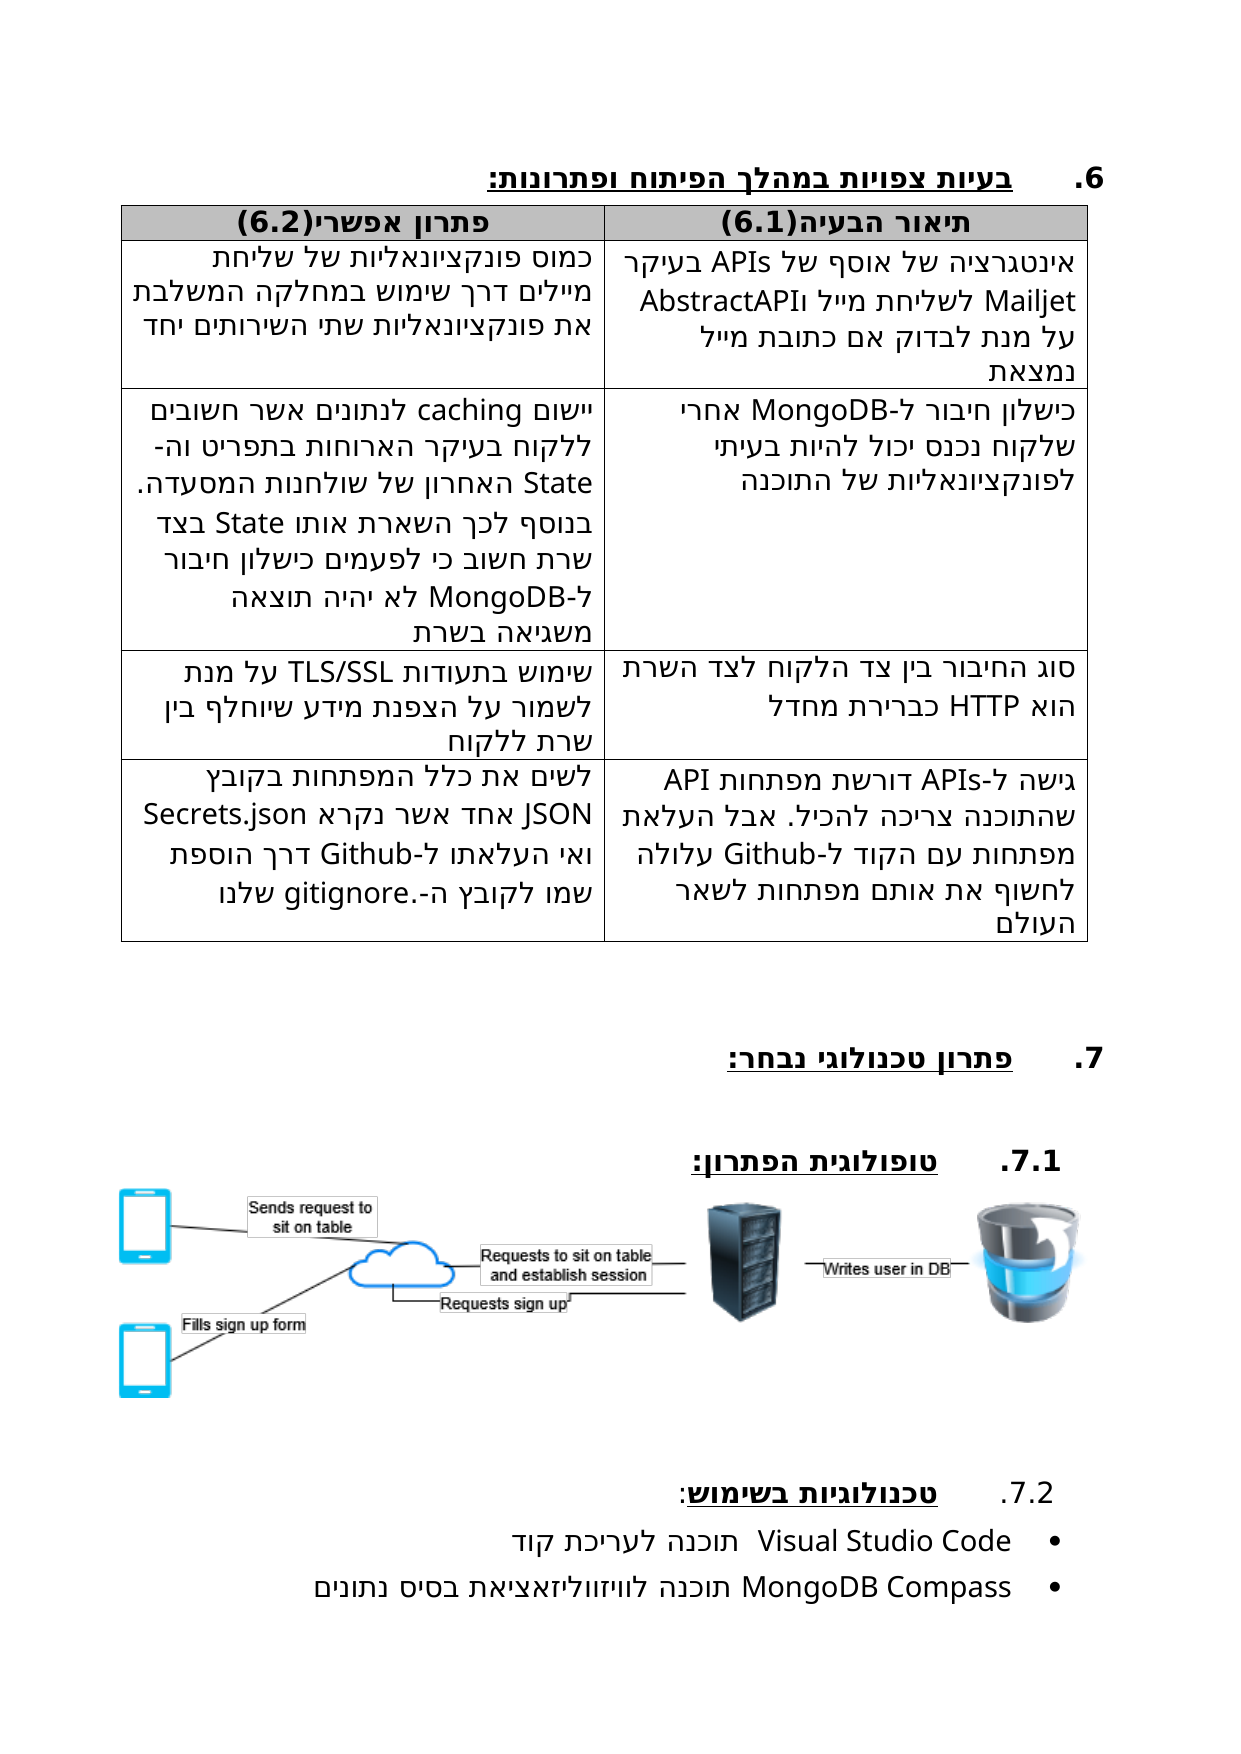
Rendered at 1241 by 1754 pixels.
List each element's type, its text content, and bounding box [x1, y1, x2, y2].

table_cell כמוס פונקציונאליות של שליחת מיילים דרך שימוש במחלקה המשלבת את פונקציונאליות שתי השירותים יחד [122, 241, 604, 388]
subtitle בעיות צפויות במהלך הפיתוח ופתרונות: [119, 161, 1073, 195]
table_cell כישלון חיבור ל-MongoDB אחרי שלקוח נכנס יכול להיות בעיתי לפונקציונאליות של התוכנה [605, 389, 1087, 650]
table_cell שימוש בתעודות TLS/SSL על מנת לשמור על הצפנת מידע שיוחלף בין שרת ללקוח [122, 651, 604, 758]
table_cell גישה ל-APIs דורשת מפתחות API שהתוכנה צריכה להכיל. אבל העלאת מפתחות עם הקוד ל-Github עלולה לחשוף את אותם מפתחות לשאר העולם [605, 760, 1087, 941]
picture [118, 1188, 1088, 1398]
table_cell יישום caching לנתונים אשר חשובים ללקוח בעיקר הארוחות בתפריט וה-State האחרון של שולחנות המסעדה. בנוסף לכך השארת אותו State בצד שרת חשוב כי לפעמים כישלון חיבור ל-MongoDB לא יהיה תוצאה משגיאה בשרת [122, 389, 604, 650]
list MongoDB Compass תוכנה לוויזווליזאציאת בסיס נתונים [119, 1566, 1050, 1606]
table_cell סוג החיבור בין צד הלקוח לצד השרת הוא HTTP כברירת מחדל [605, 651, 1087, 758]
subtitle טופולוגית הפתרון: [119, 1145, 999, 1179]
table_cell לשים את כלל המפתחות בקובץ JSON אחד אשר נקרא Secrets.json ואי העלאתו ל-Github דרך הוספת שמו לקובץ ה-.gitignore שלנו [122, 760, 604, 941]
table_cell אינטגרציה של אוסף של APIs בעיקר Mailjet לשליחת מייל וAbstractAPI על מנת לבדוק אם כתובת מייל נמצאת [605, 241, 1087, 388]
subtitle פתרון טכנולוגי נבחר: [119, 1042, 1073, 1076]
table_header תיאור הבעיה(6.1) [605, 206, 1087, 240]
table_header פתרון אפשרי(6.2) [122, 206, 604, 240]
subtitle טכנולוגיות בשימוש: [119, 1477, 999, 1511]
list Visual Studio Code תוכנה לעריכת קוד [119, 1521, 1050, 1560]
